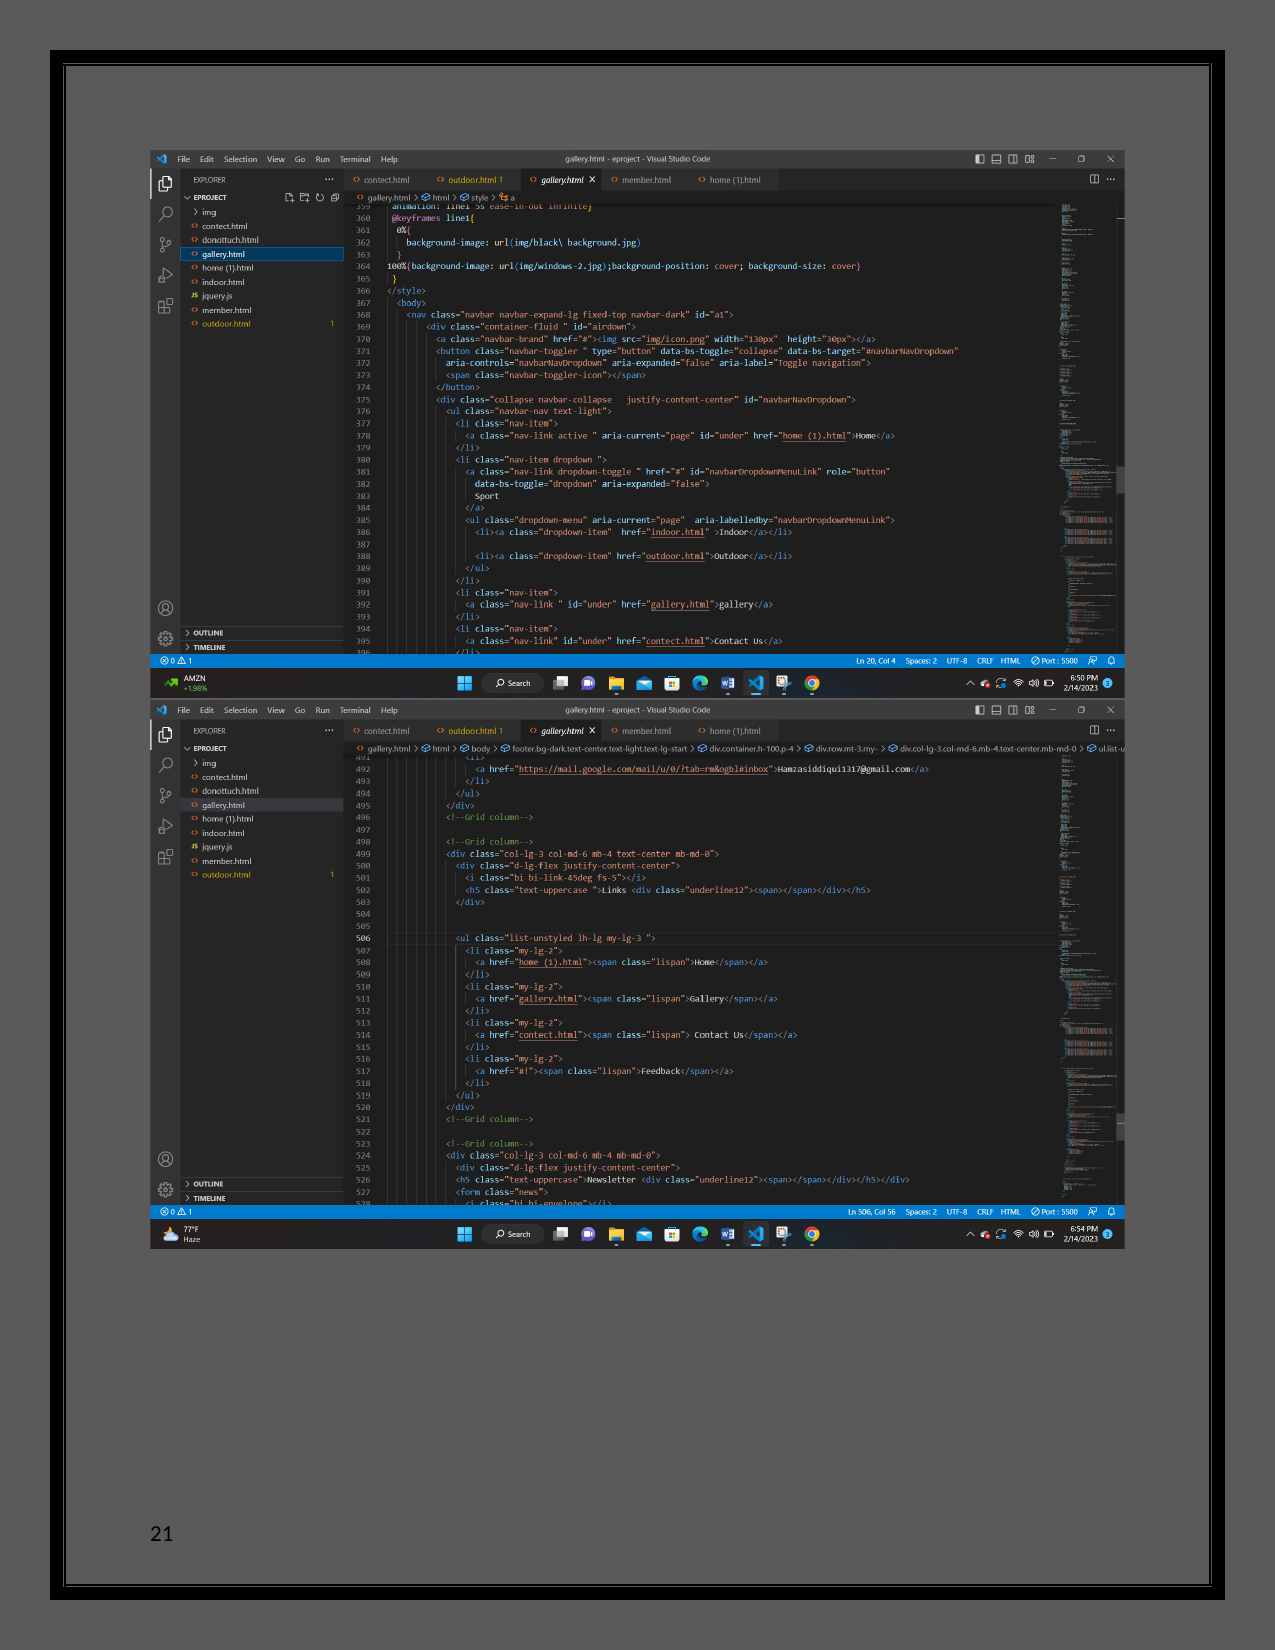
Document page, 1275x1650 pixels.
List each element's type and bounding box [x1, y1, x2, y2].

picture [150, 700, 1125, 1249]
picture [150, 150, 1125, 698]
